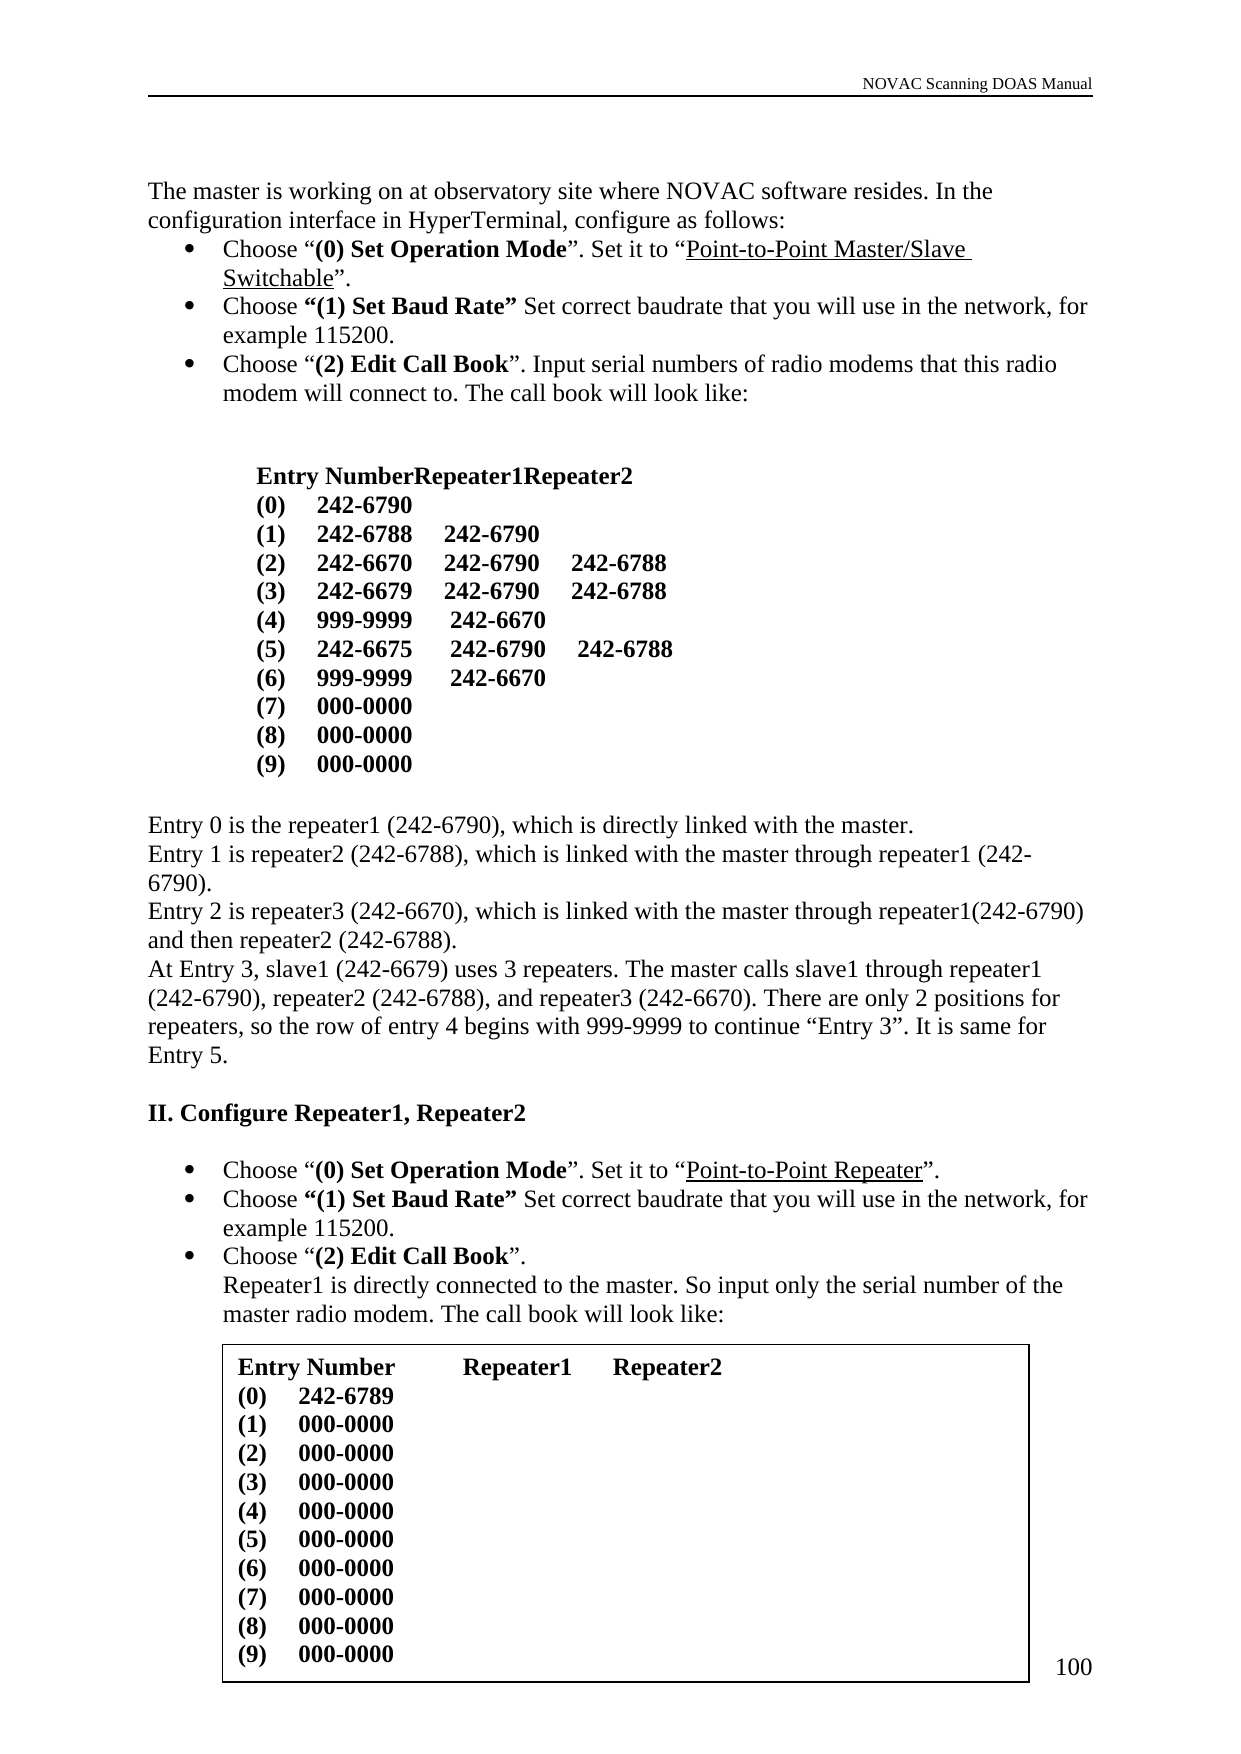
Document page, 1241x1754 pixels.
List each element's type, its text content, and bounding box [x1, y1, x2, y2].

text Entry 0 is the repeater1 (242-6790), which is directly linked with the master. [148, 810, 1093, 839]
list Choose “(2) Edit Call Book”. [185, 1241, 1093, 1270]
list Choose “(0) Set Operation Mode”. Set it to “Point-to-Point Master/Slave Switchable”. [185, 234, 1093, 291]
text Repeater1 is directly connected to the master. So input only the serial number of the master radio modem. The call book will look like: [223, 1270, 1093, 1328]
text Entry 2 is repeater3 (242-6670), which is linked with the master through repeater1(242-6790) and then repeater2 (242-6788). [148, 896, 1093, 954]
list Choose “(1) Set Baud Rate” Set correct baudrate that you will use in the network, for example 115200. [185, 291, 1093, 349]
text Entry 1 is repeater2 (242-6788), which is linked with the master through repeater1 (242-6790). [148, 839, 1093, 896]
list Choose “(0) Set Operation Mode”. Set it to “Point-to-Point Repeater”. [185, 1155, 1093, 1184]
text The master is working on at observatory site where NOVAC software resides. In the configuration interface in HyperTerminal, configure as follows: [148, 176, 1093, 234]
list Choose “(2) Edit Call Book”. Input serial numbers of radio modems that this radio modem will connect to. The call book will look like: [185, 349, 1093, 406]
text II. Configure Repeater1, Repeater2 [148, 1098, 1093, 1126]
text At Entry 3, slave1 (242-6679) uses 3 repeaters. The master calls slave1 through repeater1 (242-6790), repeater2 (242-6788), and repeater3 (242-6670). There are only 2 positions for repeaters, so the row of entry 4 begins with 999-9999 to continue “Entry 3”. It is same for Entry 5. [148, 954, 1093, 1069]
list Choose “(1) Set Baud Rate” Set correct baudrate that you will use in the network, for example 115200. [185, 1184, 1093, 1241]
